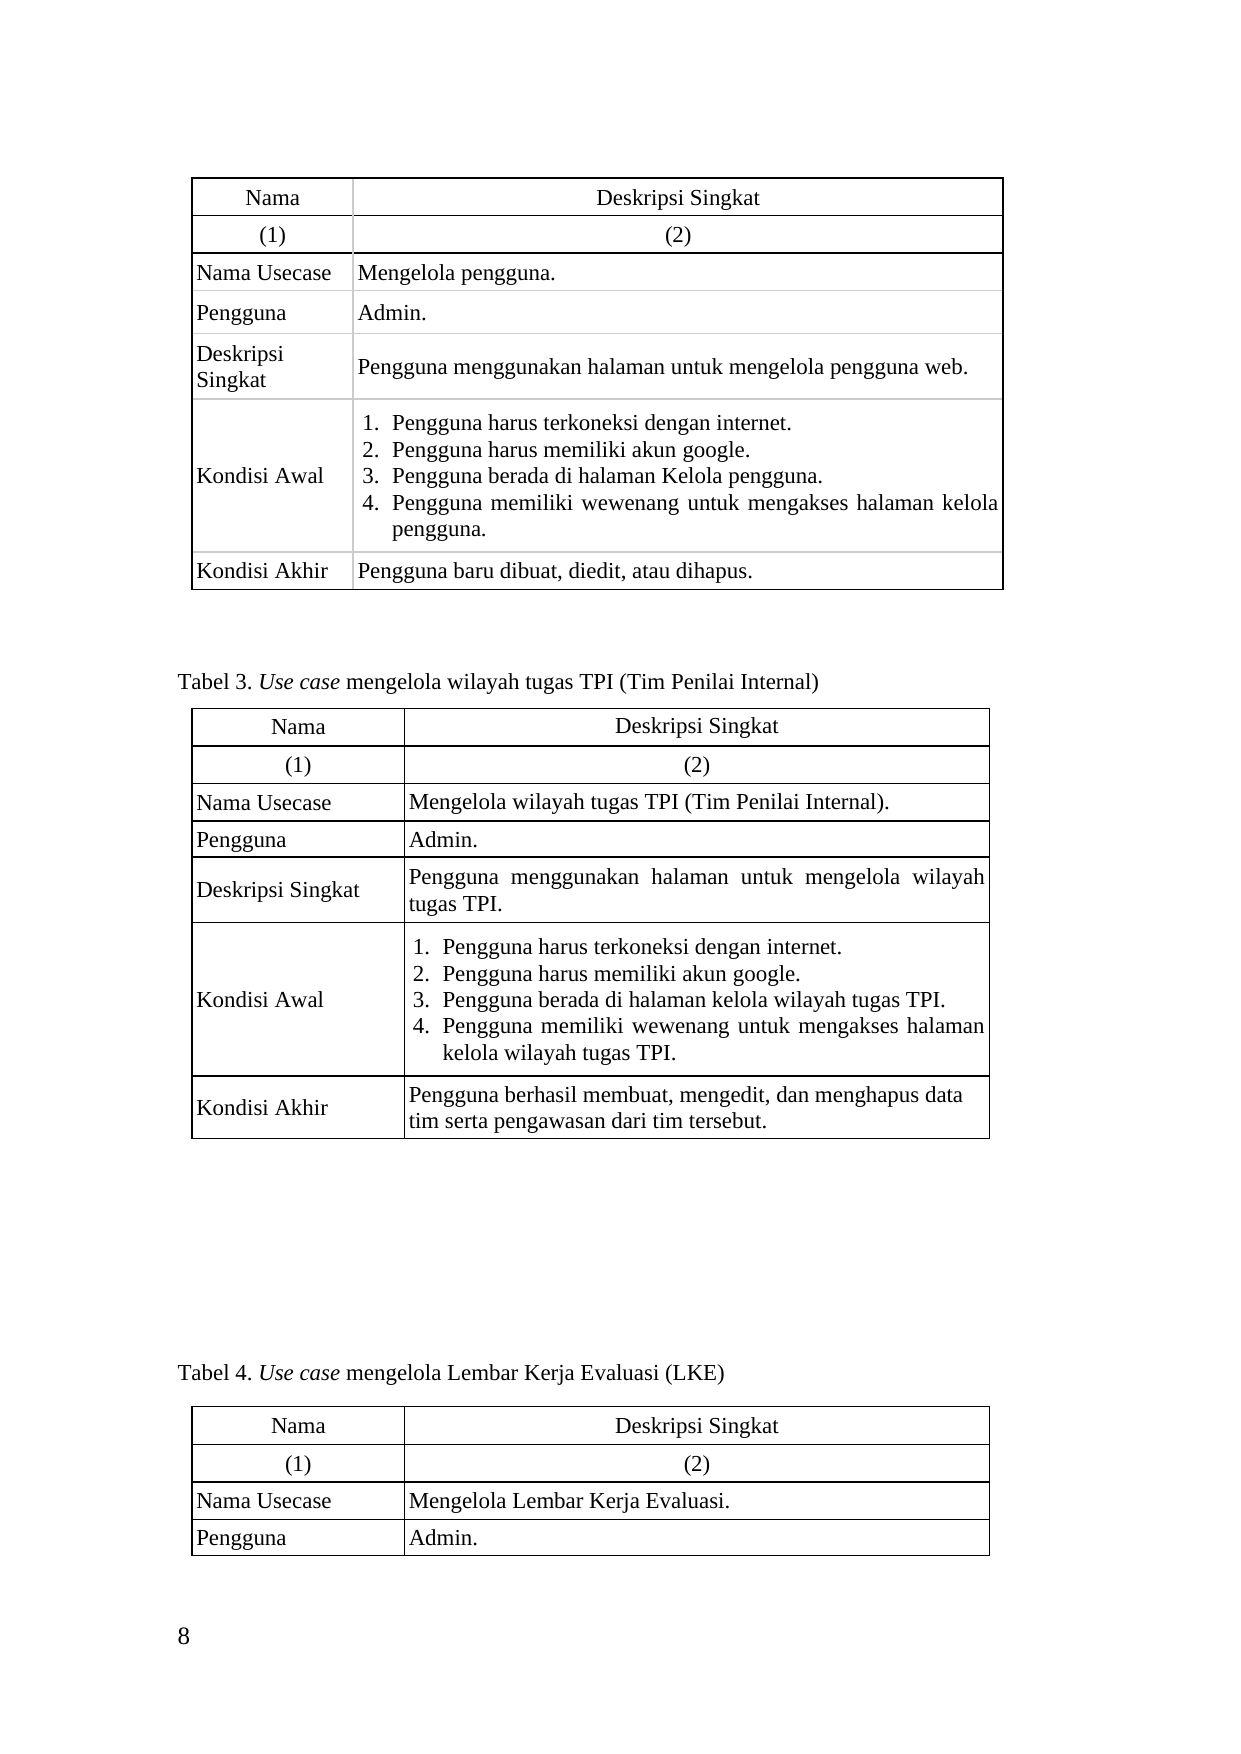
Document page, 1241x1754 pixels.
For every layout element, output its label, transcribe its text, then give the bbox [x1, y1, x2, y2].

table_cell Pengguna menggunakan halaman untuk mengelola wilayah tugas TPI. [405, 858, 989, 922]
table_cell Admin. [405, 822, 989, 856]
table_cell Nama Usecase [193, 1483, 404, 1518]
table_header Deskripsi Singkat [354, 179, 1002, 215]
table_cell Pengguna menggunakan halaman untuk mengelola pengguna web. [354, 334, 1002, 398]
table_cell (2) [405, 1445, 989, 1481]
table_header Nama [193, 179, 352, 215]
table_header Nama [193, 709, 404, 745]
table_cell (2) [405, 747, 989, 782]
table_cell (1) [193, 1445, 404, 1481]
table_header Deskripsi Singkat [405, 1407, 989, 1443]
table_cell Kondisi Awal [193, 400, 352, 551]
table_cell Kondisi Akhir [193, 1077, 404, 1137]
table_cell Mengelola Lembar Kerja Evaluasi. [405, 1483, 989, 1518]
table_cell (2) [354, 216, 1002, 252]
table_cell (1) [193, 747, 404, 782]
text Tabel 3. Use case mengelola wilayah tugas TPI (Tim Penilai Internal) [177, 668, 1004, 694]
table_cell Pengguna harus terkoneksi dengan internet. Pengguna harus memiliki akun google. Pengguna berada di halaman kelola wilayah tugas TPI. Pengguna memiliki wewenang untuk mengakses halaman kelola wilayah tugas TPI. [405, 923, 989, 1075]
text Tabel 4. Use case mengelola Lembar Kerja Evaluasi (LKE) [177, 1359, 1004, 1385]
table_cell Kondisi Akhir [193, 553, 352, 589]
table_cell Pengguna [193, 822, 404, 856]
table_cell Admin. [405, 1520, 989, 1555]
table_header Deskripsi Singkat [405, 709, 989, 745]
table_cell Kondisi Awal [193, 923, 404, 1075]
table_cell Pengguna baru dibuat, diedit, atau dihapus. [354, 553, 1002, 589]
table_cell Deskripsi Singkat [193, 858, 404, 922]
table_cell Pengguna [193, 1520, 404, 1555]
table_header Nama [193, 1407, 404, 1443]
table_cell Nama Usecase [193, 254, 352, 290]
table_cell Deskripsi Singkat [193, 334, 352, 398]
table_cell Pengguna berhasil membuat, mengedit, dan menghapus data tim serta pengawasan dari tim tersebut. [405, 1077, 989, 1137]
table_cell Admin. [354, 291, 1002, 332]
table_cell Pengguna [193, 291, 352, 332]
table_cell Pengguna harus terkoneksi dengan internet. Pengguna harus memiliki akun google. Pengguna berada di halaman Kelola pengguna. Pengguna memiliki wewenang untuk mengakses halaman kelola pengguna. [354, 400, 1002, 551]
table_cell Mengelola wilayah tugas TPI (Tim Penilai Internal). [405, 784, 989, 820]
table_cell Nama Usecase [193, 784, 404, 820]
table_cell Mengelola pengguna. [354, 254, 1002, 290]
table_cell (1) [193, 216, 352, 252]
